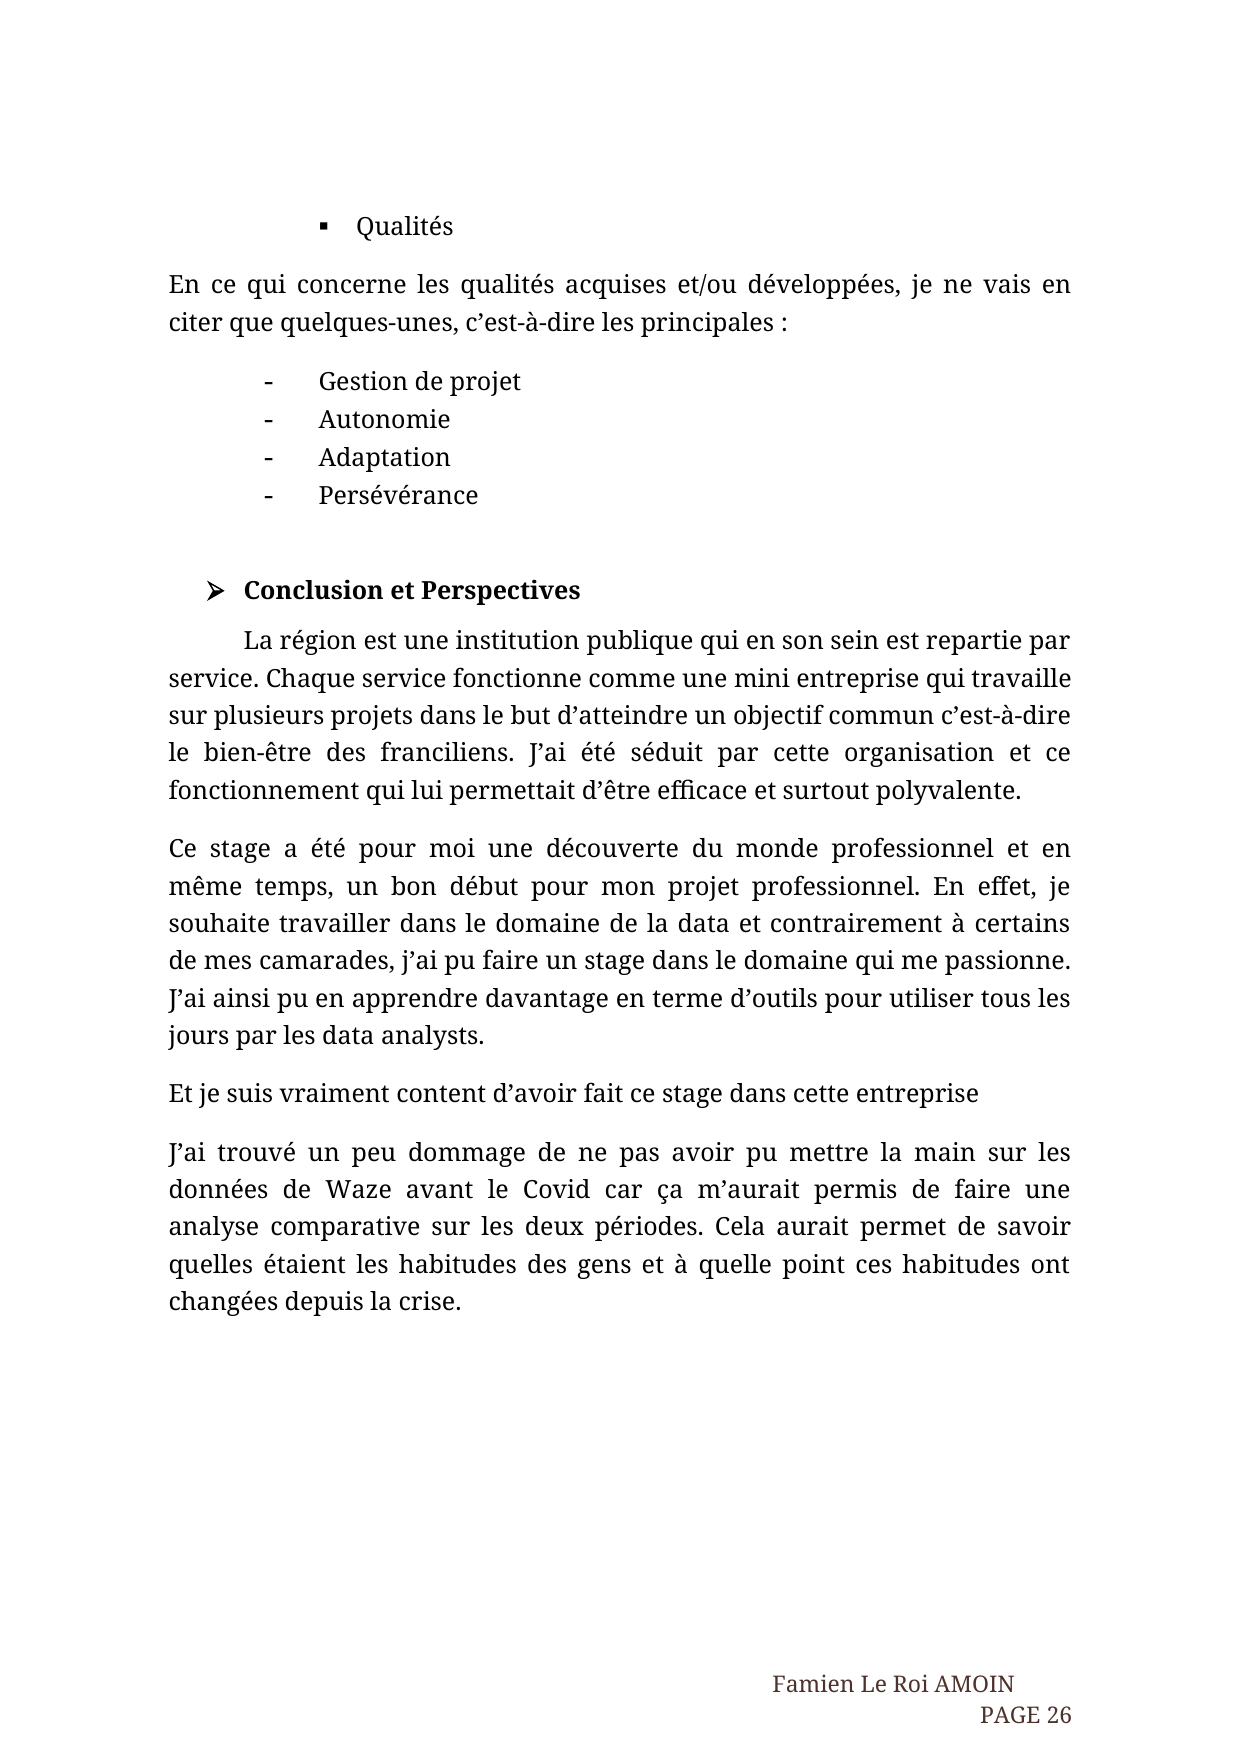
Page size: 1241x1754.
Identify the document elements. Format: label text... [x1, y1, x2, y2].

text Ce stage a été pour moi une découverte du monde professionnel et en même temps, un bon début pour mon projet professionnel. En effet, je souhaite travailler dans le domaine de la data et contrairement à certains de mes camarades, j’ai pu faire un stage dans le domaine qui me passionne. J’ai ainsi pu en apprendre davantage en terme d’outils pour utiliser tous les jours par les data analysts. [168, 831, 1072, 1052]
list Autonomie [264, 401, 1072, 435]
text J’ai trouvé un peu dommage de ne pas avoir pu mettre la main sur les données de Waze avant le Covid car ça m’aurait permis de faire une analyse comparative sur les deux périodes. Cela aurait permet de savoir quelles étaient les habitudes des gens et à quelle point ces habitudes ont changées depuis la crise. [168, 1134, 1072, 1318]
subtitle Conclusion et Perspectives [206, 573, 1072, 607]
text Et je suis vraiment content d’avoir fait ce stage dans cette entreprise [168, 1076, 1072, 1110]
list Gestion de projet [264, 363, 1072, 397]
list Persévérance [264, 477, 1072, 511]
text En ce qui concerne les qualités acquises et/ou développées, je ne vais en citer que quelques-unes, c’est-à-dire les principales : [168, 267, 1072, 338]
text La région est une institution publique qui en son sein est repartie par service. Chaque service fonctionne comme une mini entreprise qui travaille sur plusieurs projets dans le but d’atteindre un objectif commun c’est-à-dire le bien-être des franciliens. J’ai été séduit par cette organisation et ce fonctionnement qui lui permettait d’être efficace et surtout polyvalente. [168, 623, 1072, 807]
list Adaptation [264, 439, 1072, 473]
list Qualités [318, 208, 1072, 243]
